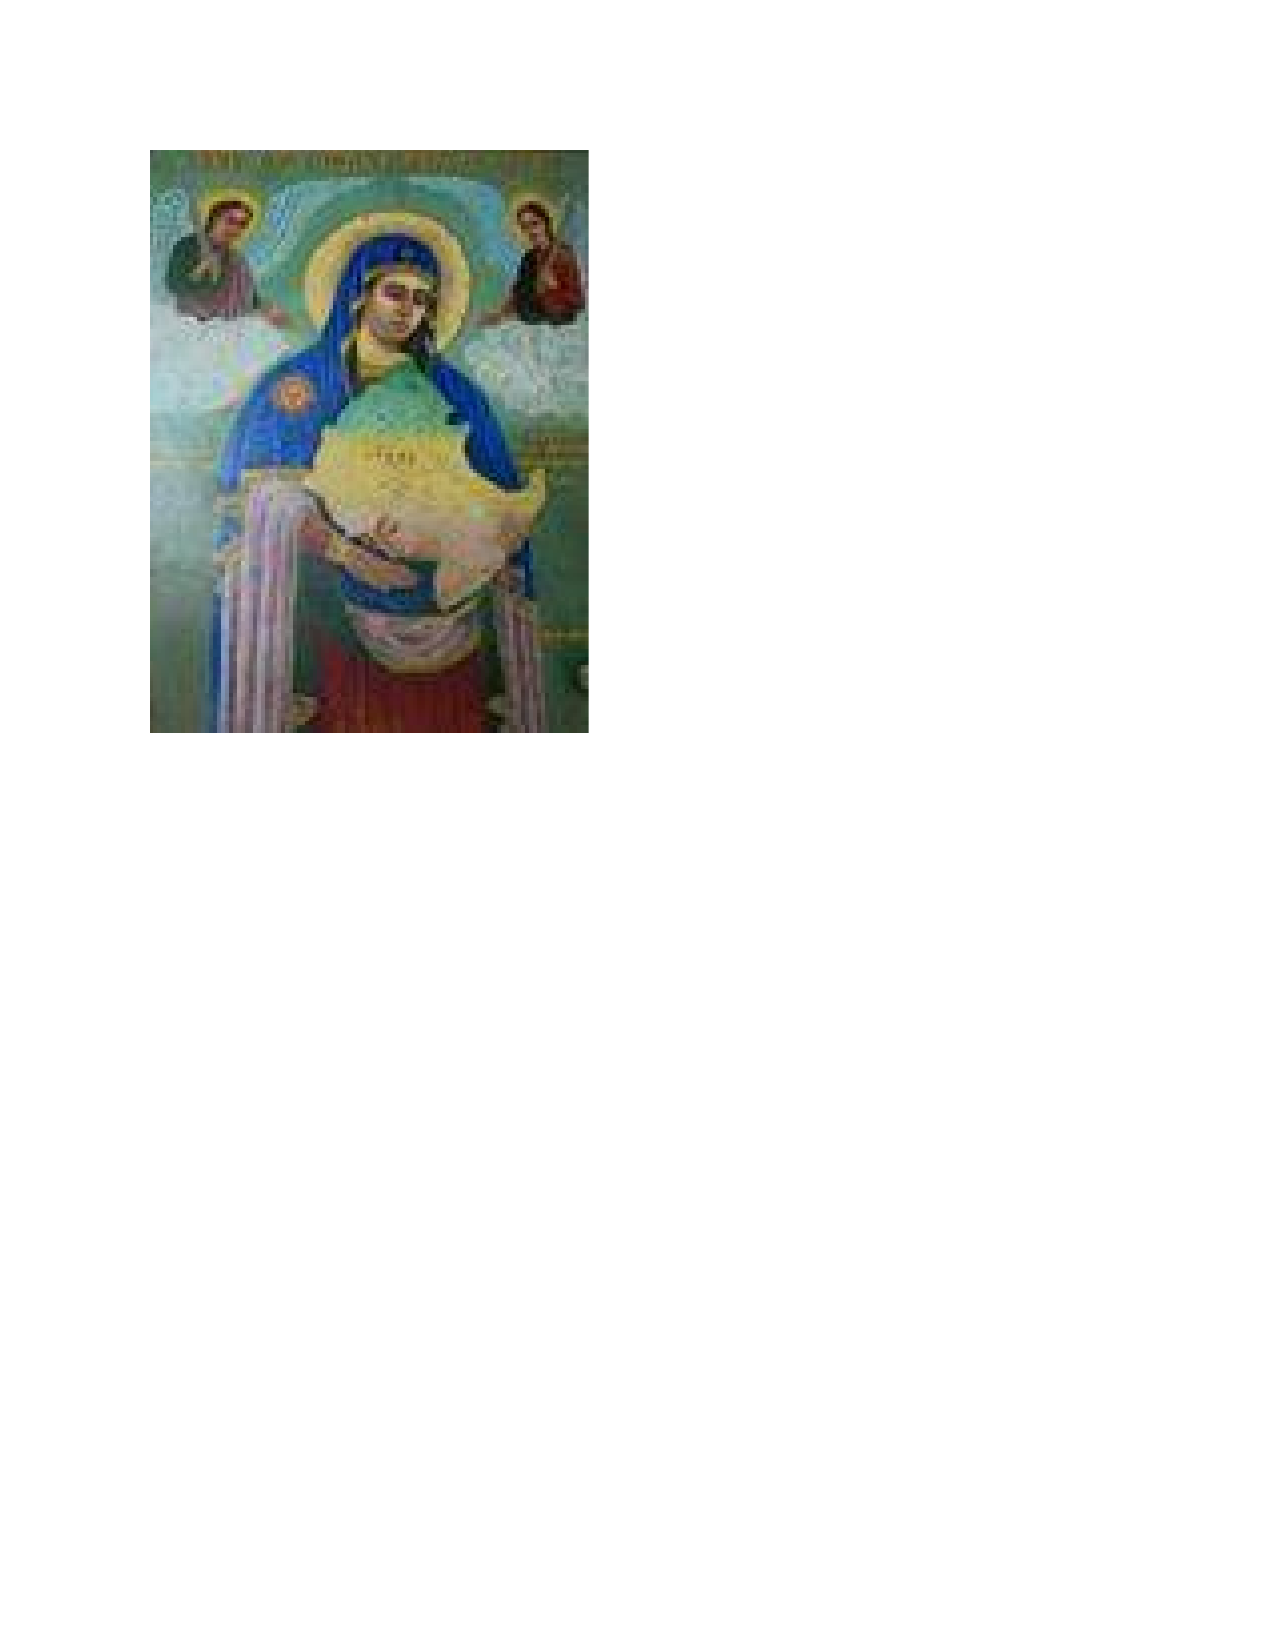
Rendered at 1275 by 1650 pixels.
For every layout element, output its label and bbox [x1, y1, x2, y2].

picture [150, 150, 589, 733]
